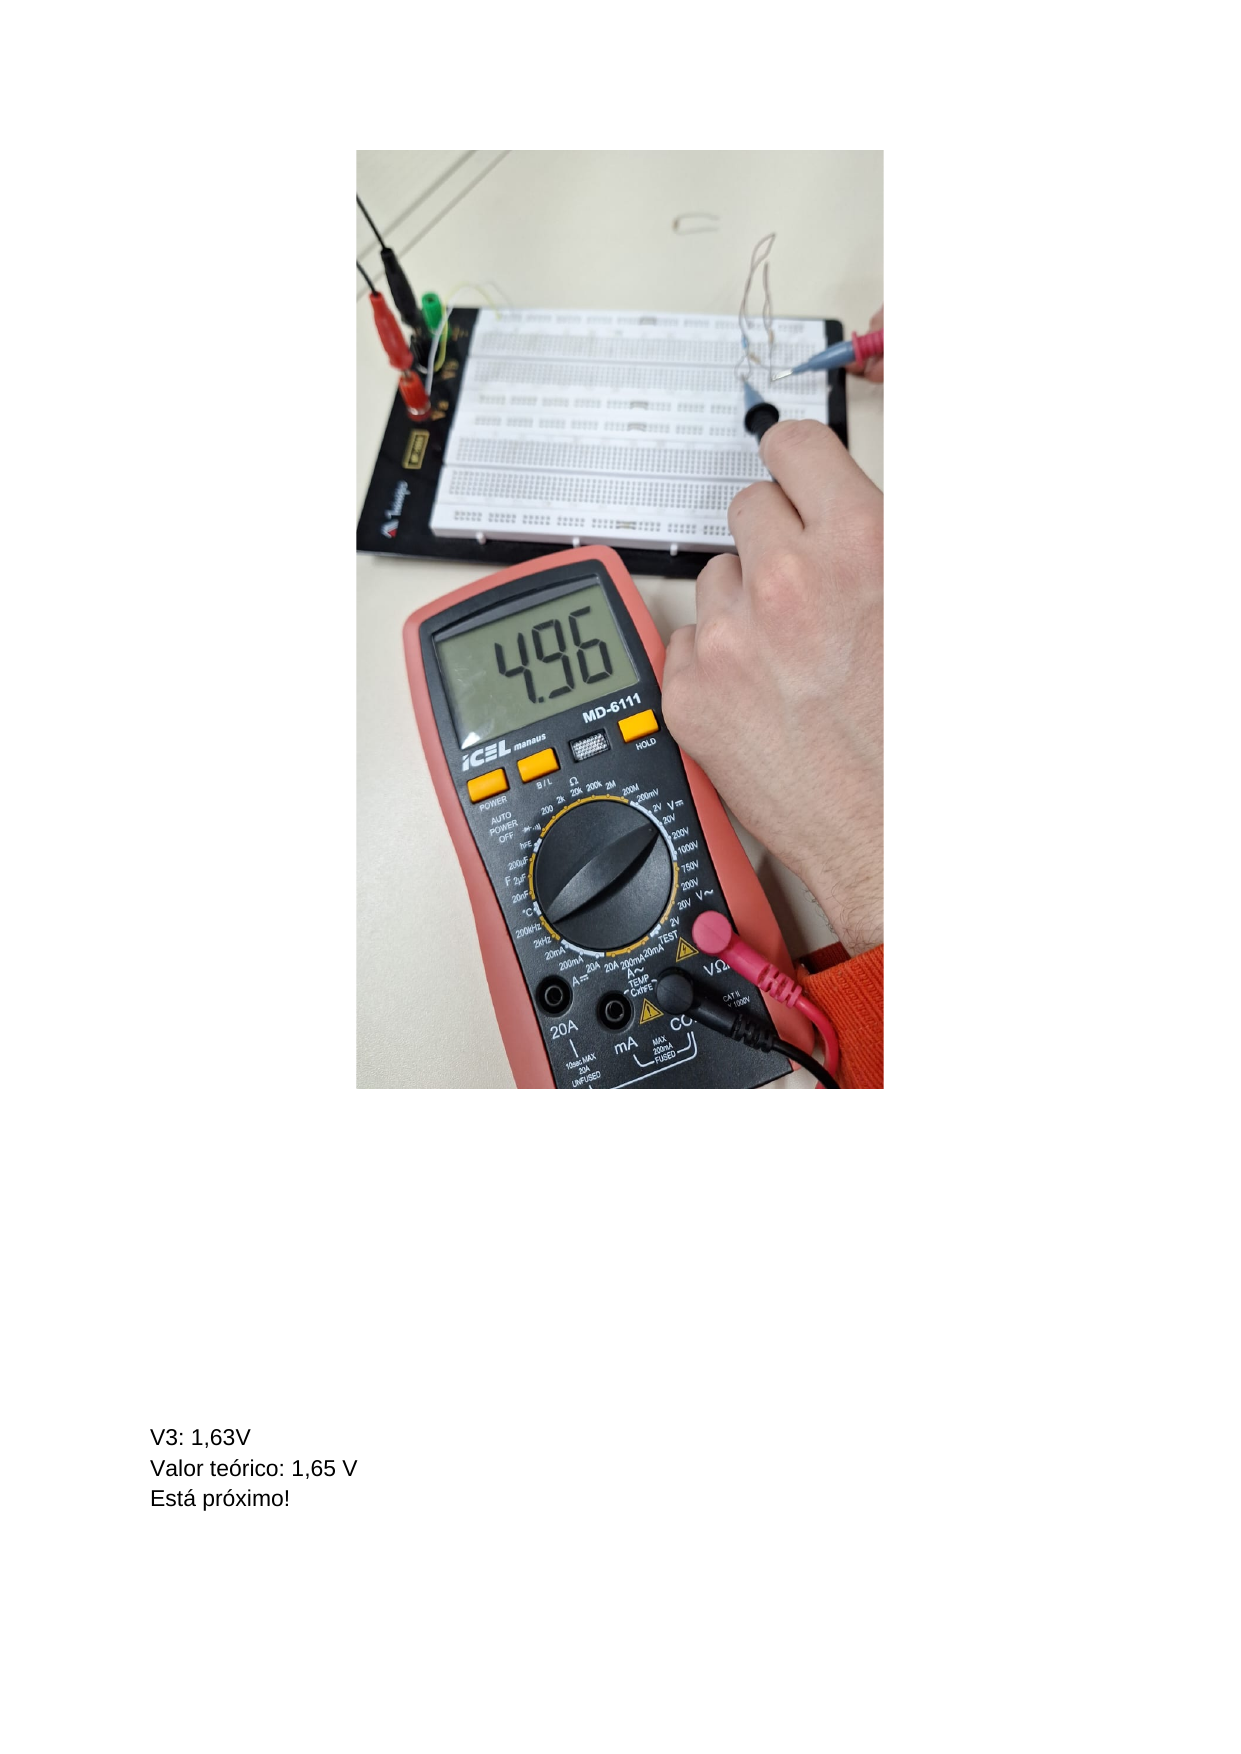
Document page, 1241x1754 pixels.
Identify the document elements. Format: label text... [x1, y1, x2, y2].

text V3: 1,63V [150, 1424, 1090, 1451]
text Valor teórico: 1,65 V [150, 1454, 1090, 1481]
picture [356, 150, 884, 1089]
text Está próximo! [150, 1485, 1090, 1511]
